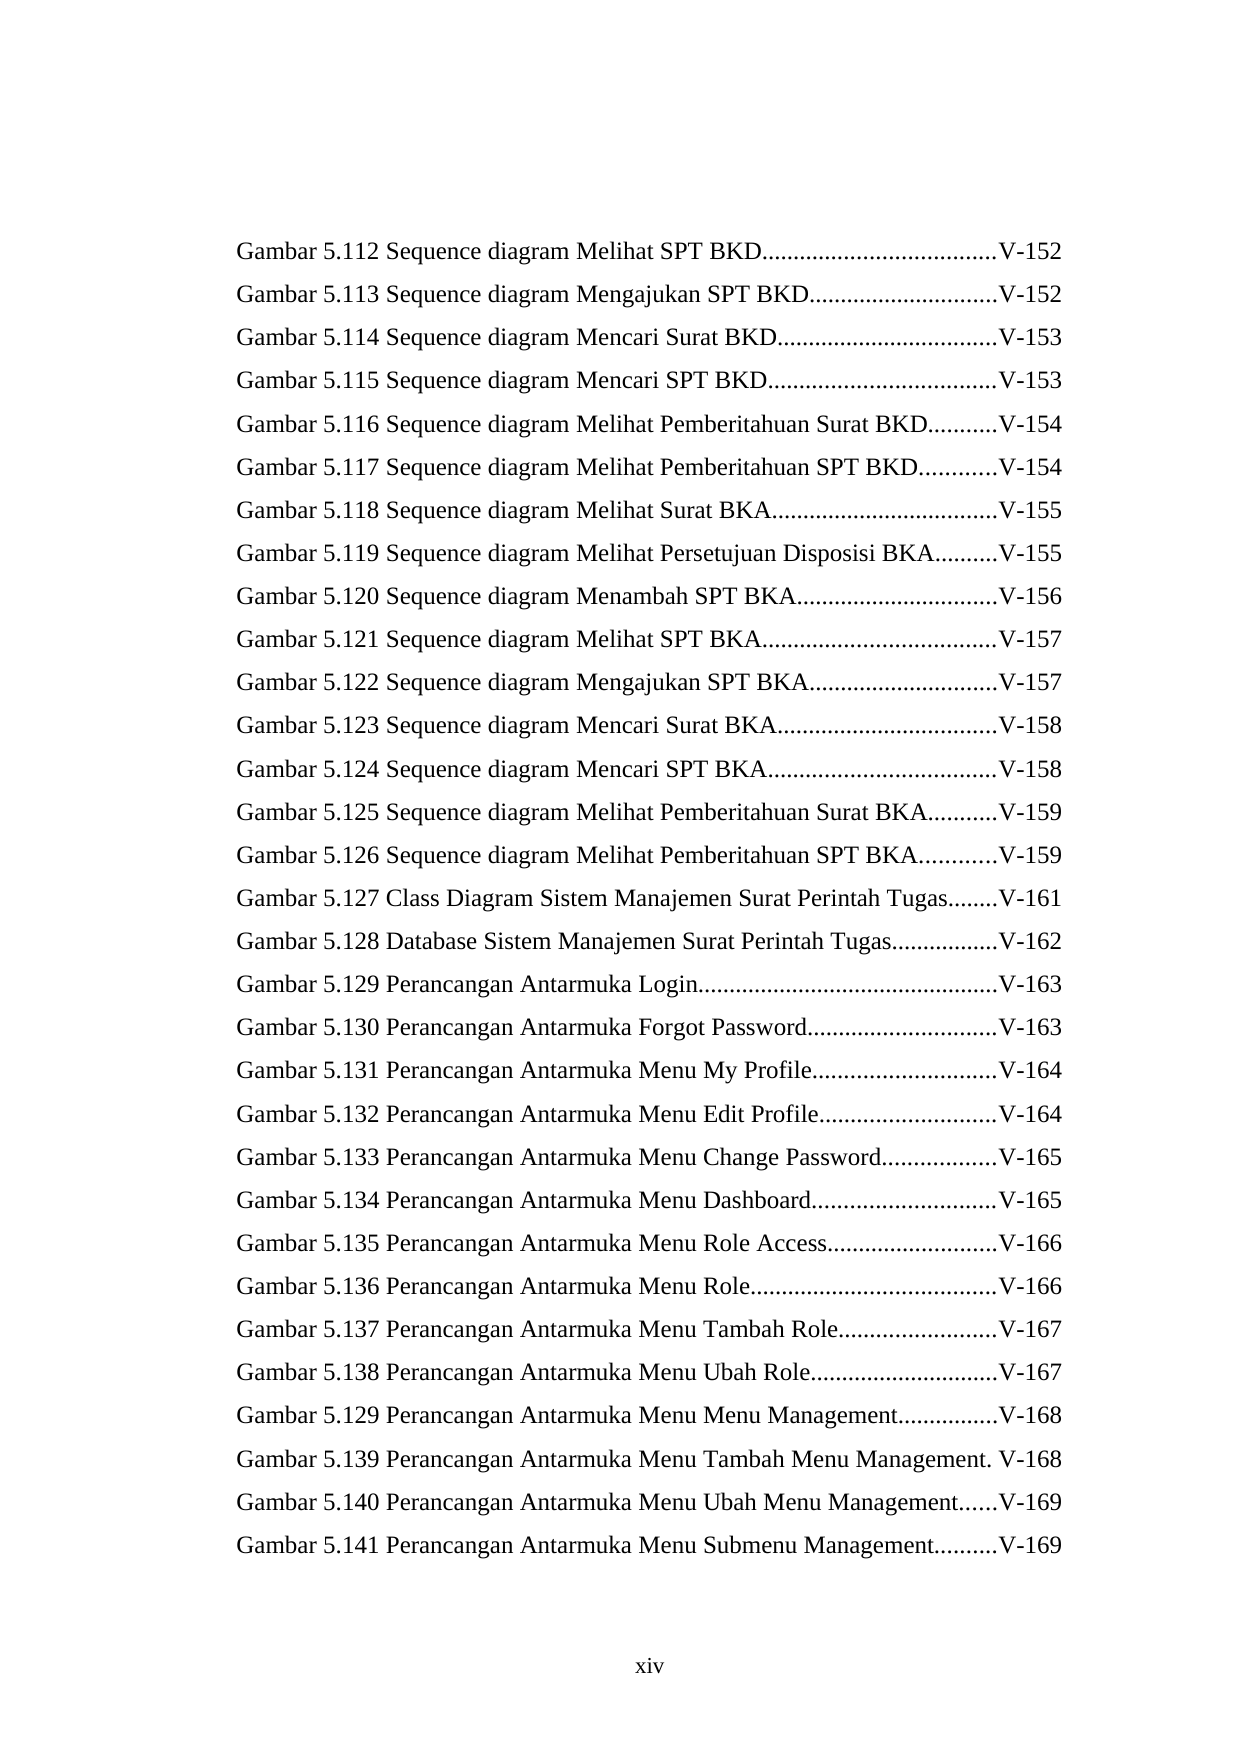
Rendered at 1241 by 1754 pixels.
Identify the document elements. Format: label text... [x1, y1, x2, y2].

text Gambar 5.124 Sequence diagram Mencari SPT BKA V-158 [236, 754, 1063, 782]
text Gambar 5.120 Sequence diagram Menambah SPT BKA V-156 [236, 581, 1063, 610]
text Gambar 5.133 Perancangan Antarmuka Menu Change Password V-165 [236, 1142, 1063, 1171]
text Gambar 5.128 Database Sistem Manajemen Surat Perintah Tugas V-162 [236, 926, 1063, 955]
text Gambar 5.140 Perancangan Antarmuka Menu Ubah Menu Management V-169 [236, 1487, 1063, 1516]
text Gambar 5.116 Sequence diagram Melihat Pemberitahuan Surat BKD V-154 [236, 409, 1063, 437]
text Gambar 5.118 Sequence diagram Melihat Surat BKA V-155 [236, 495, 1063, 524]
text Gambar 5.141 Perancangan Antarmuka Menu Submenu Management V-169 [236, 1530, 1063, 1559]
text Gambar 5.131 Perancangan Antarmuka Menu My Profile V-164 [236, 1056, 1063, 1084]
text Gambar 5.136 Perancangan Antarmuka Menu Role V-166 [236, 1271, 1063, 1300]
text Gambar 5.129 Perancangan Antarmuka Login V-163 [236, 969, 1063, 998]
text Gambar 5.112 Sequence diagram Melihat SPT BKD V-152 [236, 236, 1063, 265]
text Gambar 5.113 Sequence diagram Mengajukan SPT BKD V-152 [236, 279, 1063, 308]
text Gambar 5.121 Sequence diagram Melihat SPT BKA V-157 [236, 624, 1063, 653]
text Gambar 5.134 Perancangan Antarmuka Menu Dashboard V-165 [236, 1185, 1063, 1214]
text Gambar 5.126 Sequence diagram Melihat Pemberitahuan SPT BKA V-159 [236, 840, 1063, 869]
text Gambar 5.129 Perancangan Antarmuka Menu Menu Management V-168 [236, 1401, 1063, 1429]
text Gambar 5.127 Class Diagram Sistem Manajemen Surat Perintah Tugas V-161 [236, 883, 1063, 912]
text Gambar 5.122 Sequence diagram Mengajukan SPT BKA V-157 [236, 667, 1063, 696]
text Gambar 5.132 Perancangan Antarmuka Menu Edit Profile V-164 [236, 1099, 1063, 1127]
text Gambar 5.137 Perancangan Antarmuka Menu Tambah Role V-167 [236, 1314, 1063, 1343]
text Gambar 5.135 Perancangan Antarmuka Menu Role Access V-166 [236, 1228, 1063, 1257]
text Gambar 5.115 Sequence diagram Mencari SPT BKD V-153 [236, 366, 1063, 394]
text Gambar 5.125 Sequence diagram Melihat Pemberitahuan Surat BKA V-159 [236, 797, 1063, 826]
text Gambar 5.114 Sequence diagram Mencari Surat BKD V-153 [236, 322, 1063, 351]
text Gambar 5.123 Sequence diagram Mencari Surat BKA V-158 [236, 711, 1063, 739]
text Gambar 5.138 Perancangan Antarmuka Menu Ubah Role V-167 [236, 1357, 1063, 1386]
text Gambar 5.117 Sequence diagram Melihat Pemberitahuan SPT BKD V-154 [236, 452, 1063, 481]
text Gambar 5.119 Sequence diagram Melihat Persetujuan Disposisi BKA V-155 [236, 538, 1063, 567]
text Gambar 5.130 Perancangan Antarmuka Forgot Password V-163 [236, 1012, 1063, 1041]
text Gambar 5.139 Perancangan Antarmuka Menu Tambah Menu Management V-168 [236, 1444, 1063, 1472]
